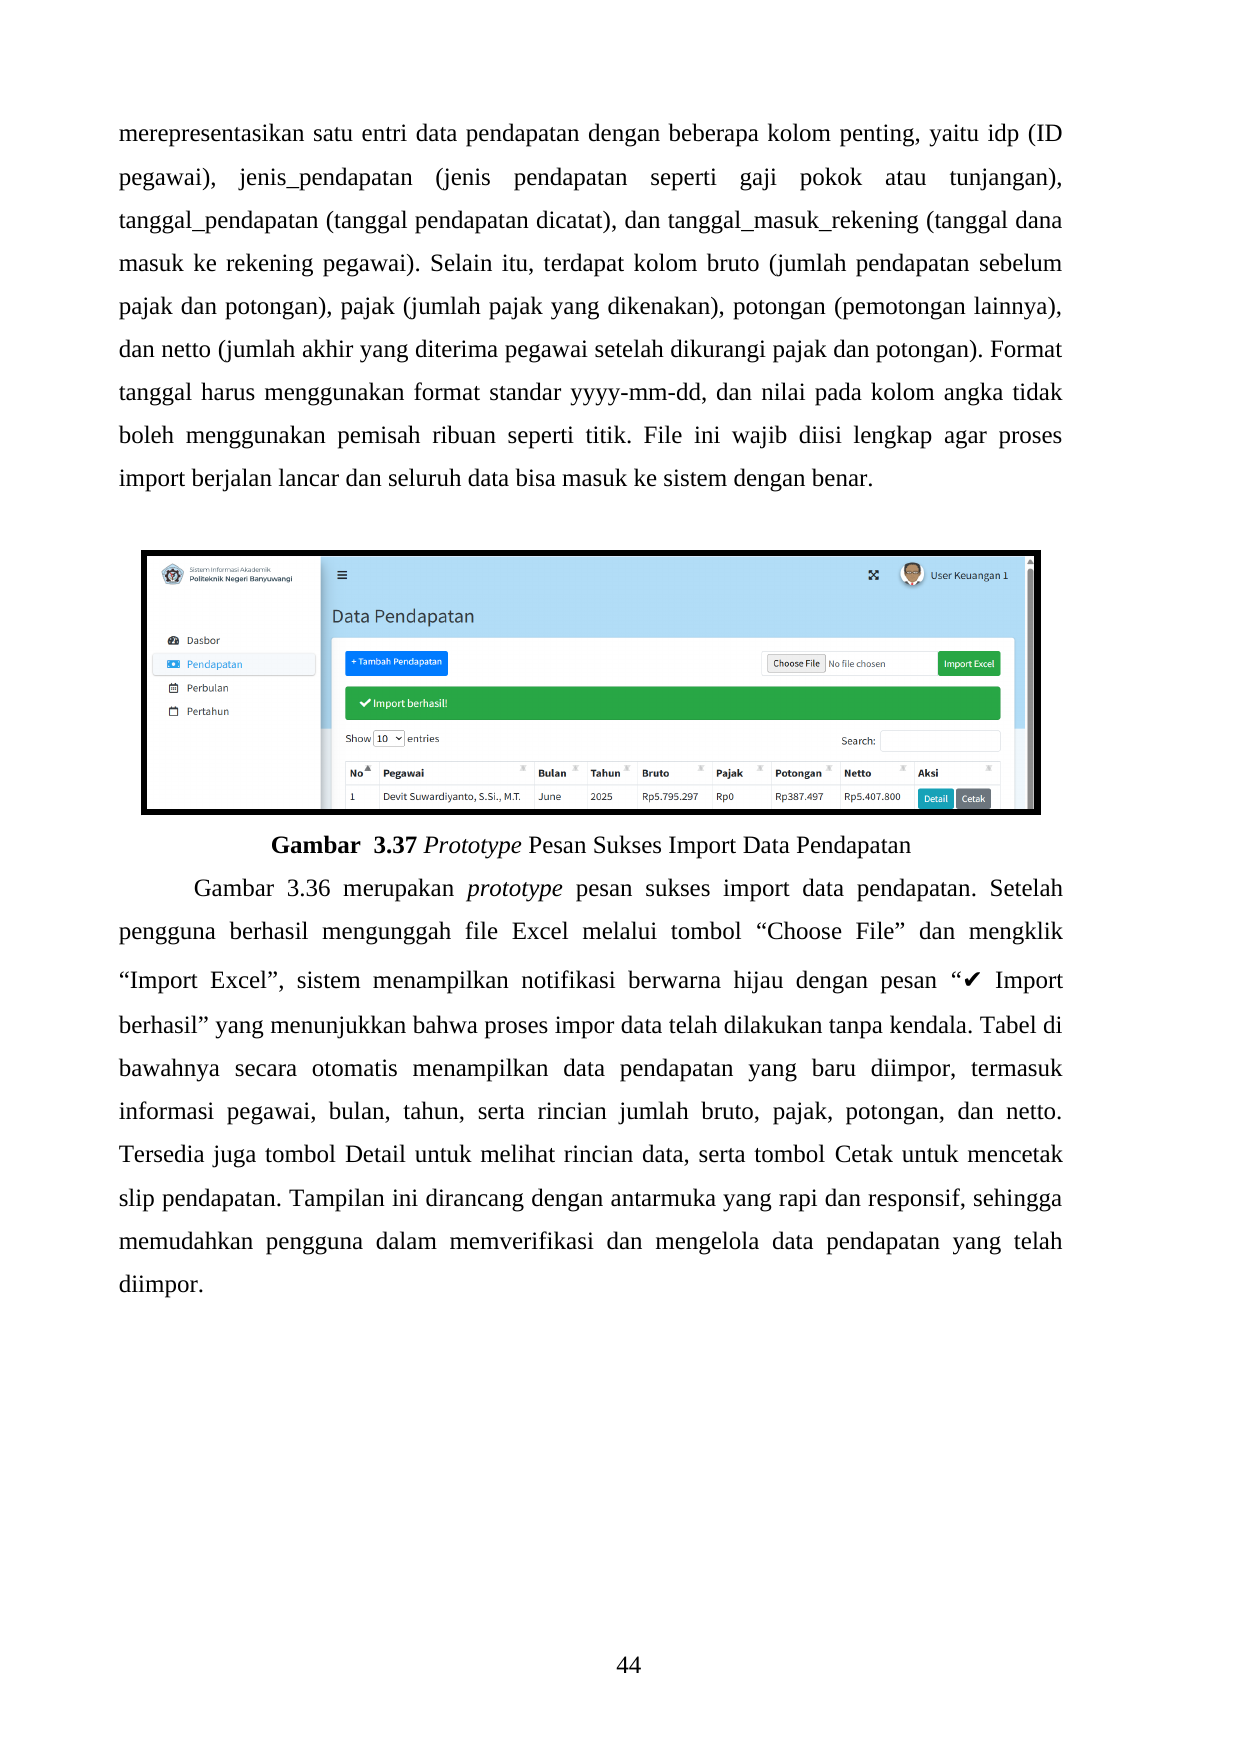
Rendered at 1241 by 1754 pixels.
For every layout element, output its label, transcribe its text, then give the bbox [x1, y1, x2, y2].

picture [147, 556, 1034, 809]
text Gambar 3.36 merupakan prototype pesan sukses import data pendapatan. Setelah pengguna berhasil mengunggah file Excel melalui tombol “Choose File” dan mengklik “Import Excel”, sistem menampilkan notifikasi berwarna hijau dengan pesan “✔ Import berhasil” yang menunjukkan bahwa proses impor data telah dilakukan tanpa kendala. Tabel di bawahnya secara otomatis menampilkan data pendapatan yang baru diimpor, termasuk informasi pegawai, bulan, tahun, serta rincian jumlah bruto, pajak, potongan, dan netto. Tersedia juga tombol Detail untuk melihat rincian data, serta tombol Cetak untuk mencetak slip pendapatan. Tampilan ini dirancang dengan antarmuka yang rapi dan responsif, sehingga memudahkan pengguna dalam memverifikasi dan mengelola data pendapatan yang telah diimpor. [118, 873, 1063, 1298]
